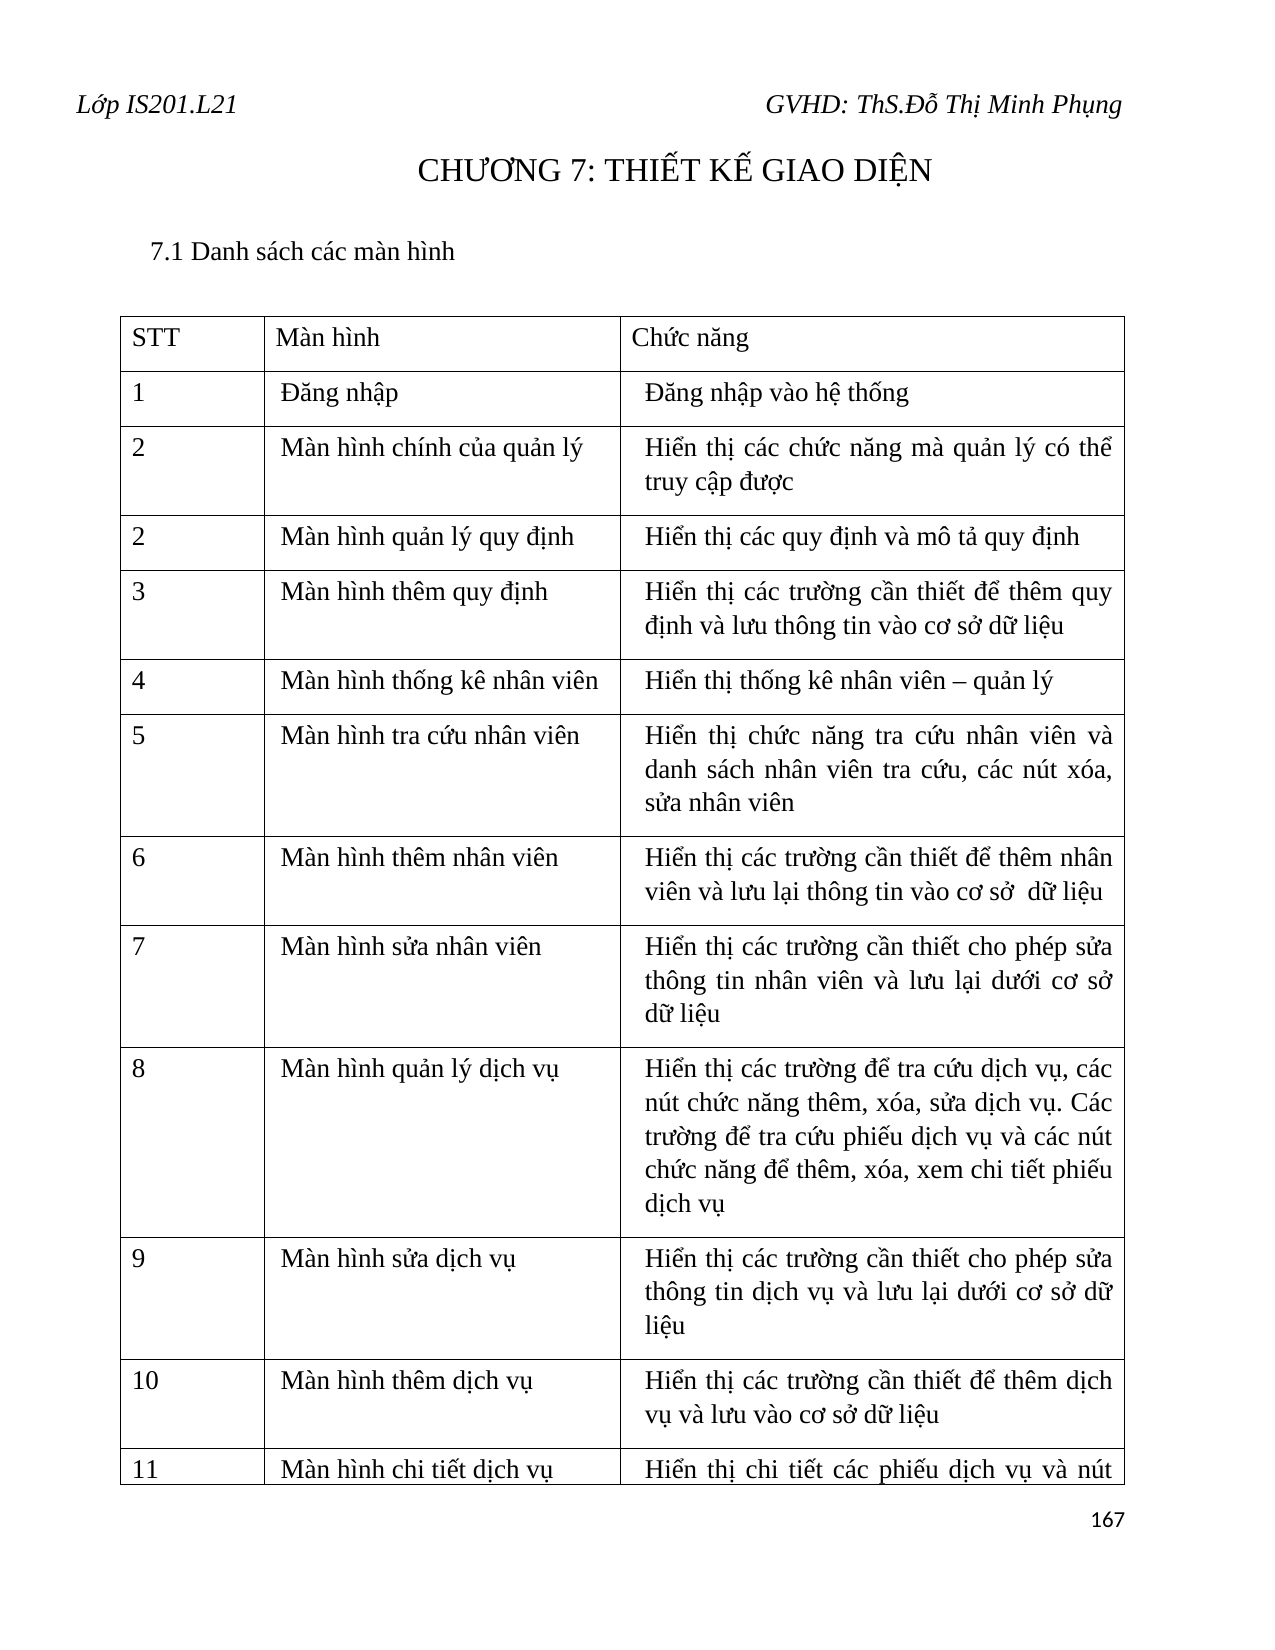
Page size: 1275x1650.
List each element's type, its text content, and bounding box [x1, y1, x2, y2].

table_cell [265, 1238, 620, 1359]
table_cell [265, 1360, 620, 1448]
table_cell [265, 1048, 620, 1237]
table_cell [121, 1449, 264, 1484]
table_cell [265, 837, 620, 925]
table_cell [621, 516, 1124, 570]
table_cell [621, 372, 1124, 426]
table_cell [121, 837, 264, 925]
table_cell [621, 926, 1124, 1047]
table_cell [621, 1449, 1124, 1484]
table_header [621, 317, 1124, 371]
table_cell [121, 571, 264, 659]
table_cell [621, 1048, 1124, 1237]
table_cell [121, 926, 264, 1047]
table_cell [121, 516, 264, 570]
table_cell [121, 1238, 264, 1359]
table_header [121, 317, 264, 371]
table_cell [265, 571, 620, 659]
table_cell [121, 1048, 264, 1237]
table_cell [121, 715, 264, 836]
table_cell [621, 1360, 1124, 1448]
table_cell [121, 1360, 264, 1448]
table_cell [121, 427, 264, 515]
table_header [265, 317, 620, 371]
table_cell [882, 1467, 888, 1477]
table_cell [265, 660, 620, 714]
subtitle CHƯƠNG 7: THIẾT KẾ GIAO DIỆN [225, 150, 1125, 188]
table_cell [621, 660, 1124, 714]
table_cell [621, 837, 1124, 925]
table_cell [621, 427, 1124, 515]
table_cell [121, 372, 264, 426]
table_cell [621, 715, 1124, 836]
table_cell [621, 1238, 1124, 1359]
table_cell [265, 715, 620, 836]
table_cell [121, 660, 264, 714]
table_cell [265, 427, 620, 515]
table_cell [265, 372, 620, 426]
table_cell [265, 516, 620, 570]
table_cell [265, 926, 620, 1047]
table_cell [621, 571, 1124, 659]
subtitle 7.1 Danh sách các màn hình [150, 235, 1125, 266]
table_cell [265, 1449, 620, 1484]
